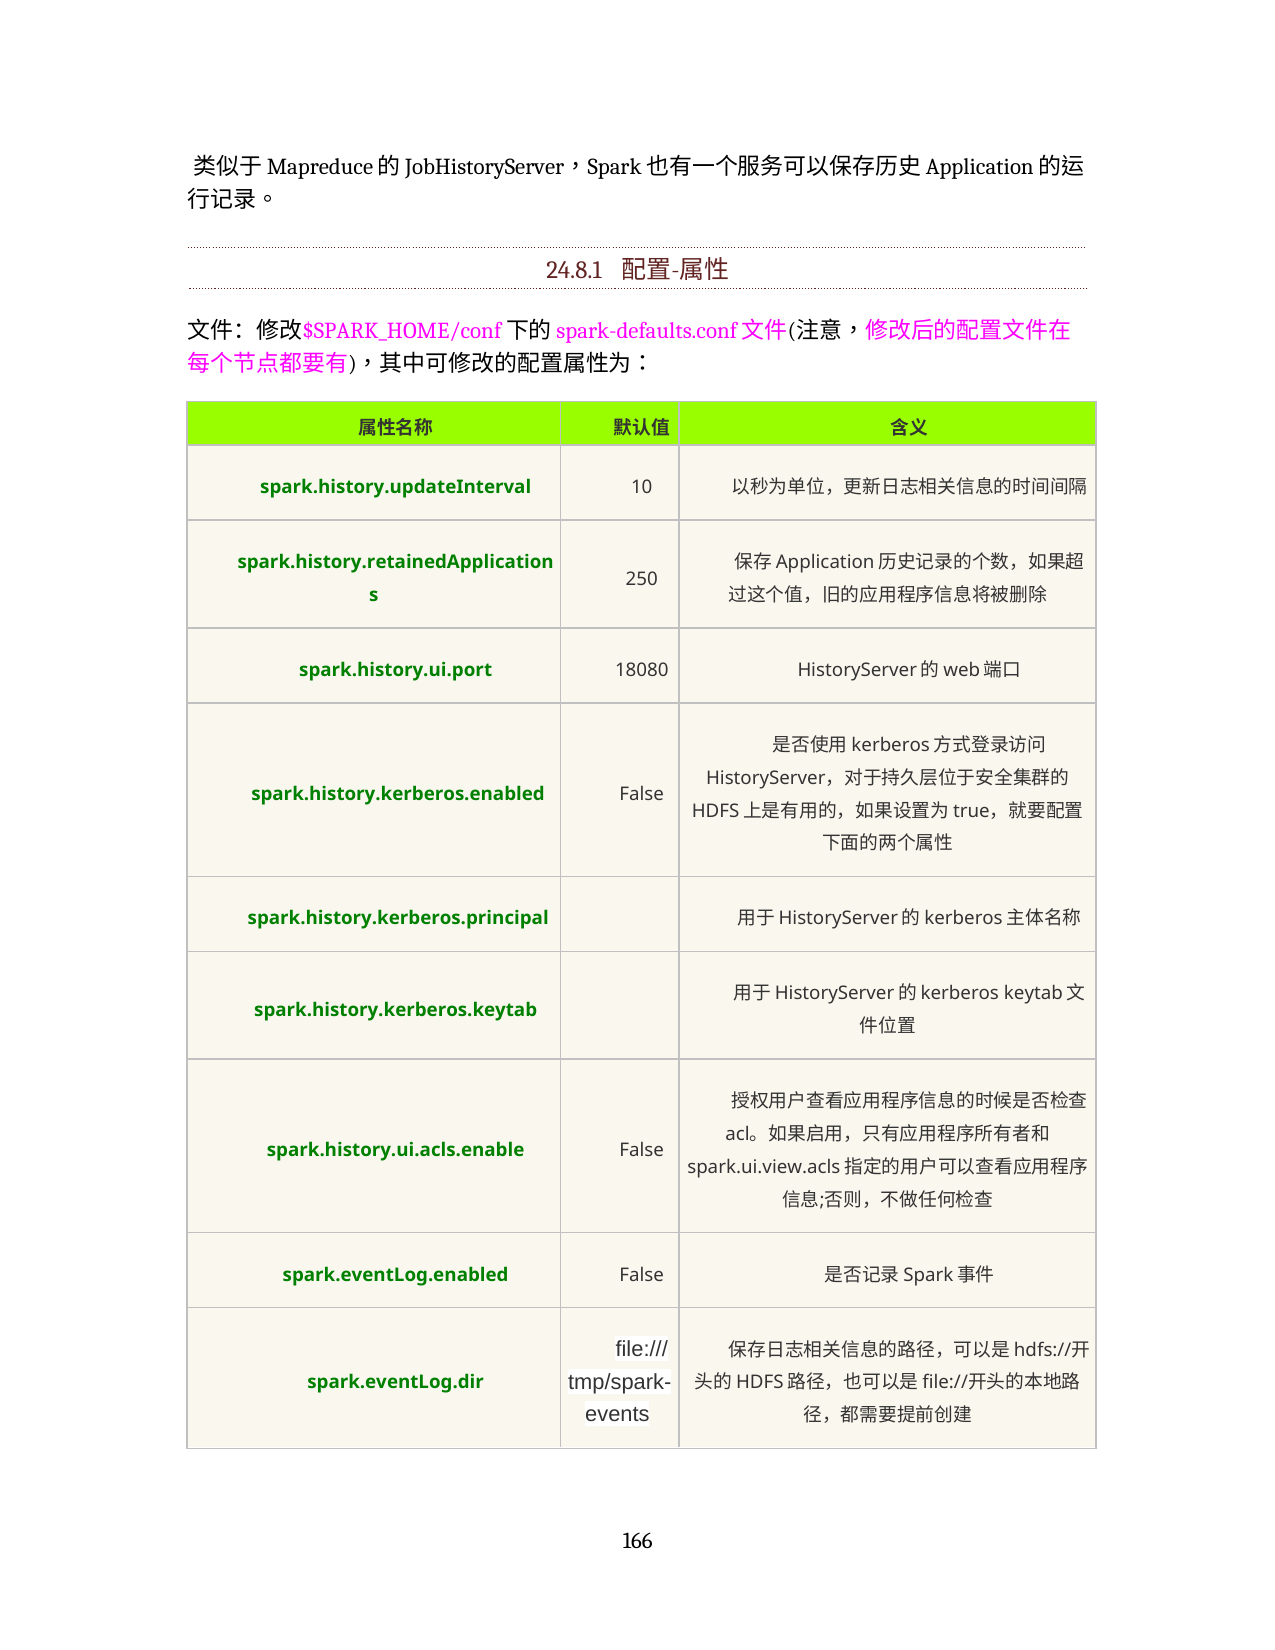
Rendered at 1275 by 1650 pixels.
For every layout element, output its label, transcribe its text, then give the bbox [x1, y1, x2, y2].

text 文件：修改$SPARK_HOME/conf下的spark-defaults.conf文件(注意，修改后的配置文件在每个节点都要有)，其中可修改的配置属性为： [187, 312, 1087, 378]
table_cell spark.history.kerberos.principal [188, 877, 560, 951]
table_cell 保存日志相关信息的路径，可以是hdfs://开头的HDFS路径，也可以是file://开头的本地路径，都需要提前创建 [680, 1308, 1095, 1447]
table_cell 是否记录Spark事件 [680, 1233, 1095, 1307]
subtitle 配置-属性 [187, 247, 1087, 289]
table_cell spark.history.updateInterval [188, 446, 560, 519]
table_cell False [561, 1060, 678, 1232]
table_cell spark.history.kerberos.enabled [188, 704, 560, 876]
table_cell spark.eventLog.dir [188, 1308, 560, 1447]
table_cell 250 [561, 521, 678, 627]
table_cell spark.eventLog.enabled [188, 1233, 560, 1307]
table_cell spark.history.ui.port [188, 629, 560, 702]
table_cell HistoryServer的web端口 [680, 629, 1095, 702]
table_header 属性名称 [188, 402, 560, 444]
table_cell 保存Application历史记录的个数，如果超过这个值，旧的应用程序信息将被删除 [680, 521, 1095, 627]
table_cell 授权用户查看应用程序信息的时候是否检查acl。如果启用，只有应用程序所有者和spark.ui.view.acls指定的用户可以查看应用程序信息;否则，不做任何检查 [680, 1060, 1095, 1232]
table_cell 用于HistoryServer的kerberos keytab文件位置 [680, 952, 1095, 1058]
table_cell 以秒为单位，更新日志相关信息的时间间隔 [680, 446, 1095, 519]
table_cell 用于HistoryServer的kerberos主体名称 [680, 877, 1095, 951]
table_cell False [561, 704, 678, 876]
table_header 含义 [680, 402, 1095, 444]
table_cell spark.history.retainedApplications [188, 521, 560, 627]
table_header 默认值 [561, 402, 678, 444]
table_cell file:///tmp/spark-events [561, 1308, 678, 1447]
table_cell 10 [561, 446, 678, 519]
table_cell spark.history.ui.acls.enable [188, 1060, 560, 1232]
table_cell 18080 [561, 629, 678, 702]
table_cell [561, 952, 678, 1058]
text 类似于Mapreduce的JobHistoryServer，Spark也有一个服务可以保存历史Application的运行记录。 [187, 150, 1087, 214]
table_cell 是否使用kerberos方式登录访问HistoryServer，对于持久层位于安全集群的HDFS上是有用的，如果设置为true，就要配置下面的两个属性 [680, 704, 1095, 876]
table_cell False [561, 1233, 678, 1307]
table_cell [561, 877, 678, 951]
table_cell spark.history.kerberos.keytab [188, 952, 560, 1058]
